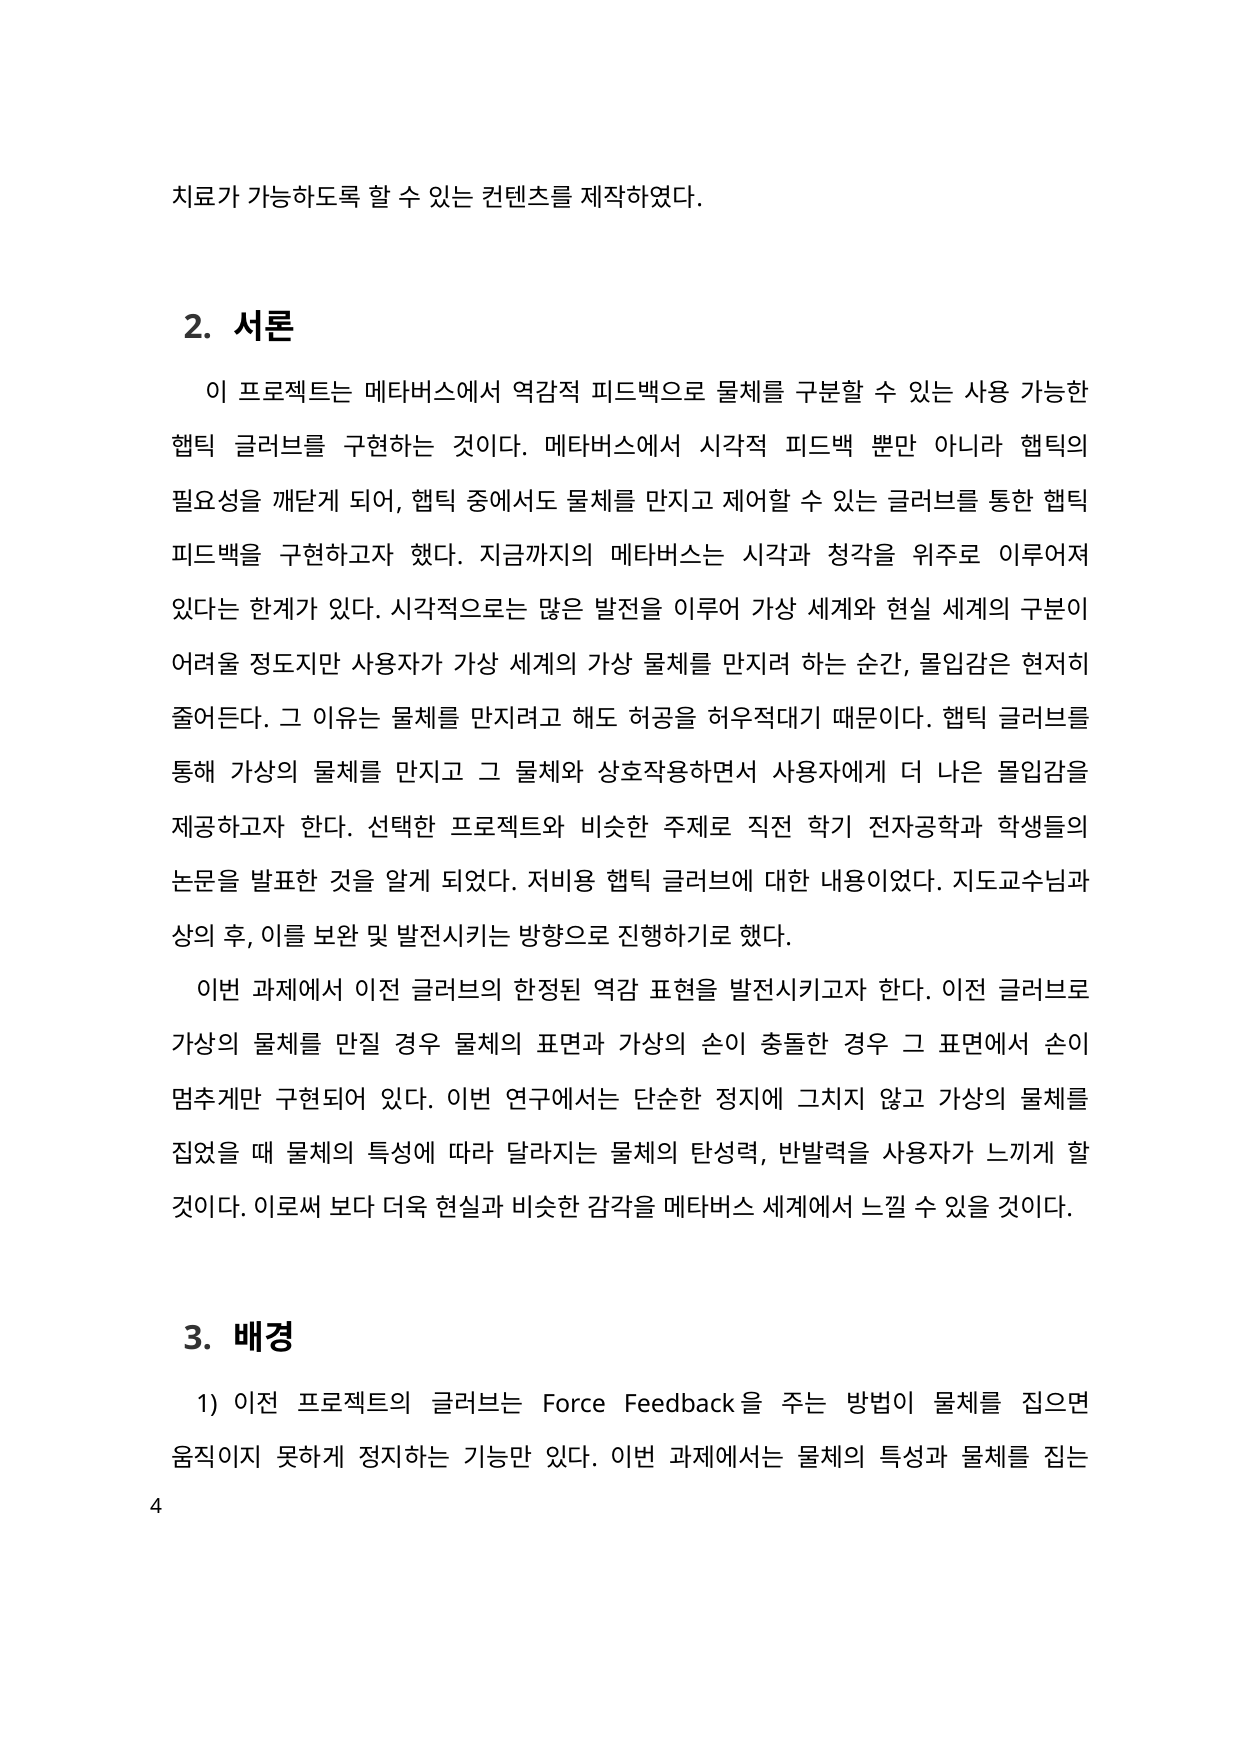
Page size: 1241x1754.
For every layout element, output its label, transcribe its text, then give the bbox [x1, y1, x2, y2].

text 이 프로젝트는 메타버스에서 역감적 피드백으로 물체를 구분할 수 있는 사용 가능한 햅틱 글러브를 구현하는 것이다. 메타버스에서 시각적 피드백 뿐만 아니라 햅틱의 필요성을 깨닫게 되어, 햅틱 중에서도 물체를 만지고 제어할 수 있는 글러브를 통한 햅틱 피드백을 구현하고자 했다. 지금까지의 메타버스는 시각과 청각을 위주로 이루어져 있다는 한계가 있다. 시각적으로는 많은 발전을 이루어 가상 세계와 현실 세계의 구분이 어려울 정도지만 사용자가 가상 세계의 가상 물체를 만지려 하는 순간, 몰입감은 현저히 줄어든다. 그 이유는 물체를 만지려고 해도 허공을 허우적대기 때문이다. 햅틱 글러브를 통해 가상의 물체를 만지고 그 물체와 상호작용하면서 사용자에게 더 나은 몰입감을 제공하고자 한다. 선택한 프로젝트와 비슷한 주제로 직전 학기 전자공학과 학생들의 논문을 발표한 것을 알게 되었다. 저비용 햅틱 글러브에 대한 내용이었다. 지도교수님과 상의 후, 이를 보완 및 발전시키는 방향으로 진행하기로 했다. [171, 372, 1090, 952]
list 서론 [150, 300, 1090, 348]
list 배경 [150, 1310, 1090, 1359]
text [171, 177, 1090, 213]
text 이번 과제에서 이전 글러브의 한정된 역감 표현을 발전시키고자 한다. 이전 글러브로 가상의 물체를 만질 경우 물체의 표면과 가상의 손이 충돌한 경우 그 표면에서 손이 멈추게만 구현되어 있다. 이번 연구에서는 단순한 정지에 그치지 않고 가상의 물체를 집었을 때 물체의 특성에 따라 달라지는 물체의 탄성력, 반발력을 사용자가 느끼게 할 것이다. 이로써 보다 더욱 현실과 비슷한 감각을 메타버스 세계에서 느낄 수 있을 것이다. [171, 970, 1090, 1224]
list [171, 1383, 1090, 1474]
